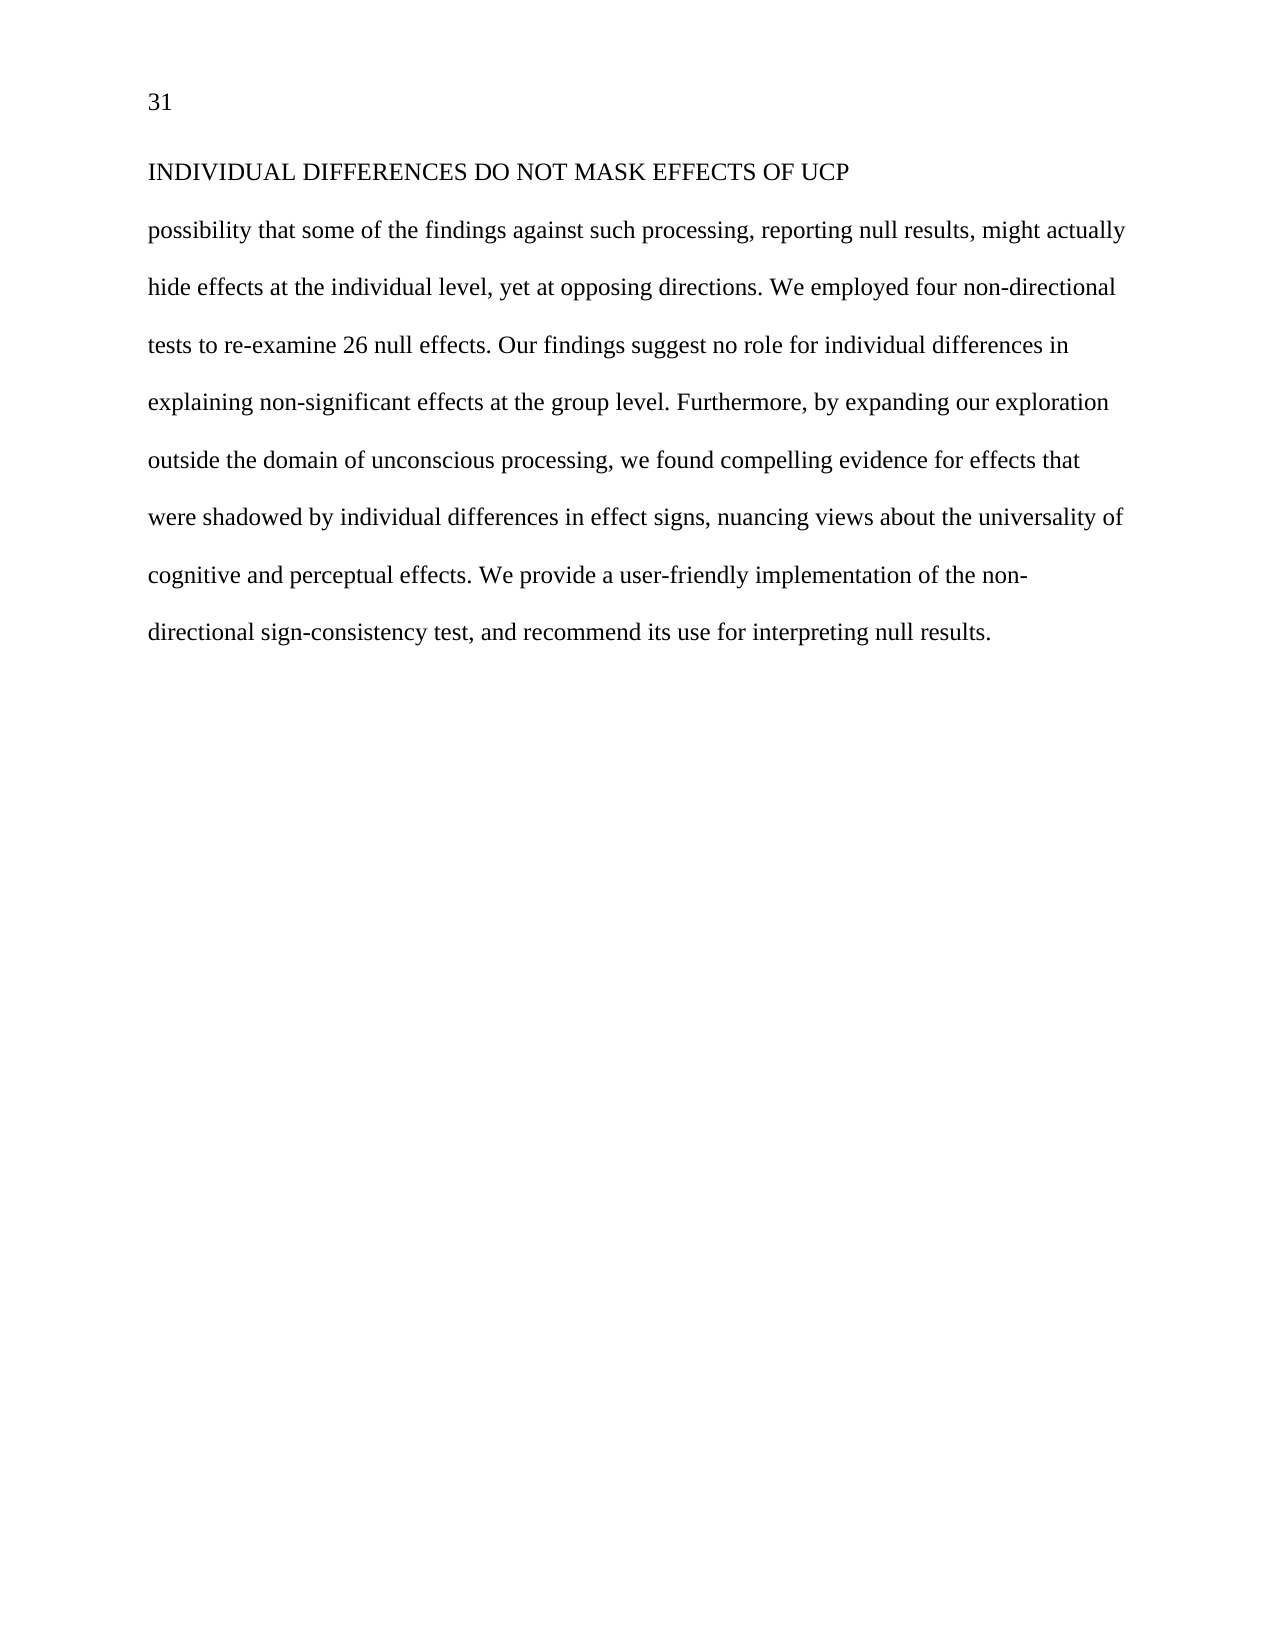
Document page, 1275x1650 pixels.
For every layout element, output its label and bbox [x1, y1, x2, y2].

text [148, 215, 1127, 646]
